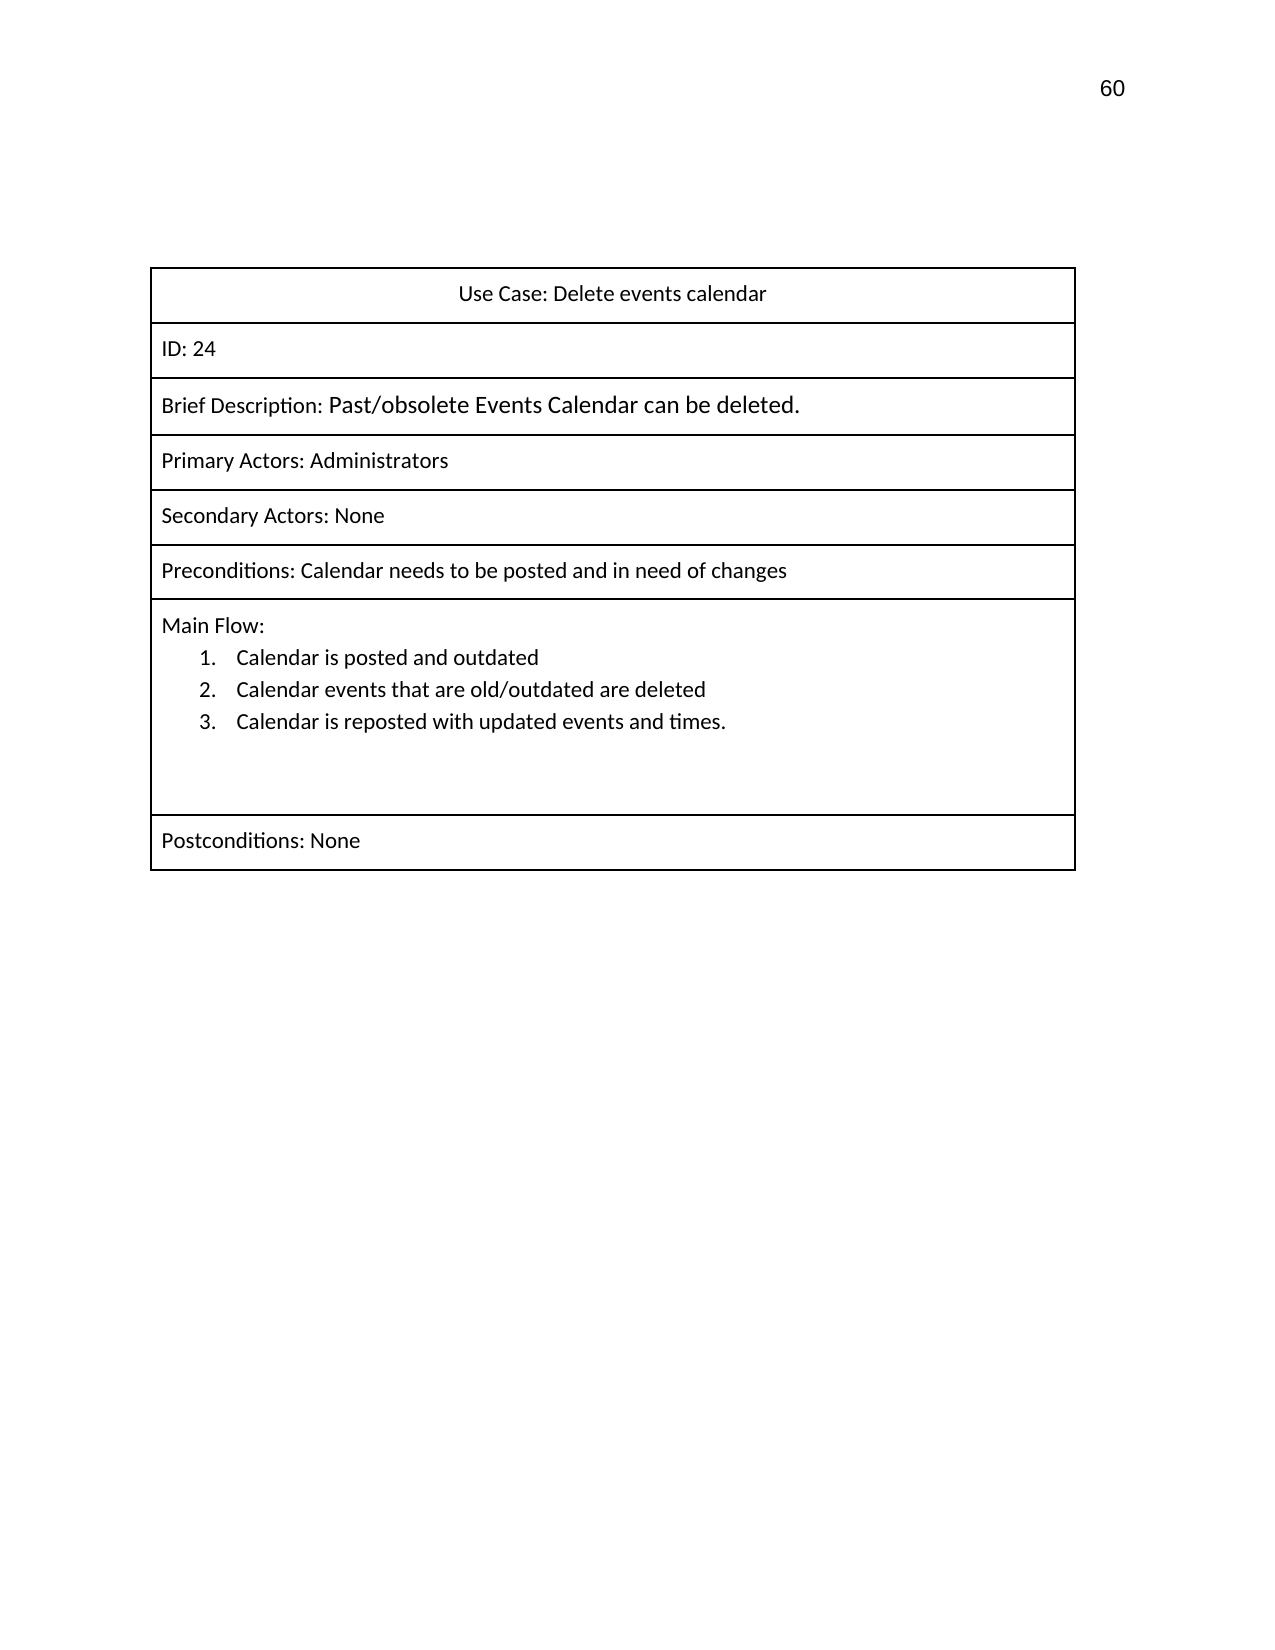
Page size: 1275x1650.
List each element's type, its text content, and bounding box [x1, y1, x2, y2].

table_cell Primary Actors: Administrators [152, 436, 1074, 489]
table_header Use Case: Delete events calendar [152, 269, 1074, 322]
table_cell Main Flow: Calendar is posted and outdated Calendar events that are old/outdated are deleted Calendar is reposted with updated events and times. [152, 600, 1074, 814]
table_cell Postconditions: None [152, 816, 1074, 869]
table_cell Brief Description: Past/obsolete Events Calendar can be deleted. [152, 379, 1074, 434]
table_cell Secondary Actors: None [152, 491, 1074, 543]
table_cell Preconditions: Calendar needs to be posted and in need of changes [152, 546, 1074, 598]
table_cell ID: 24 [152, 324, 1074, 377]
